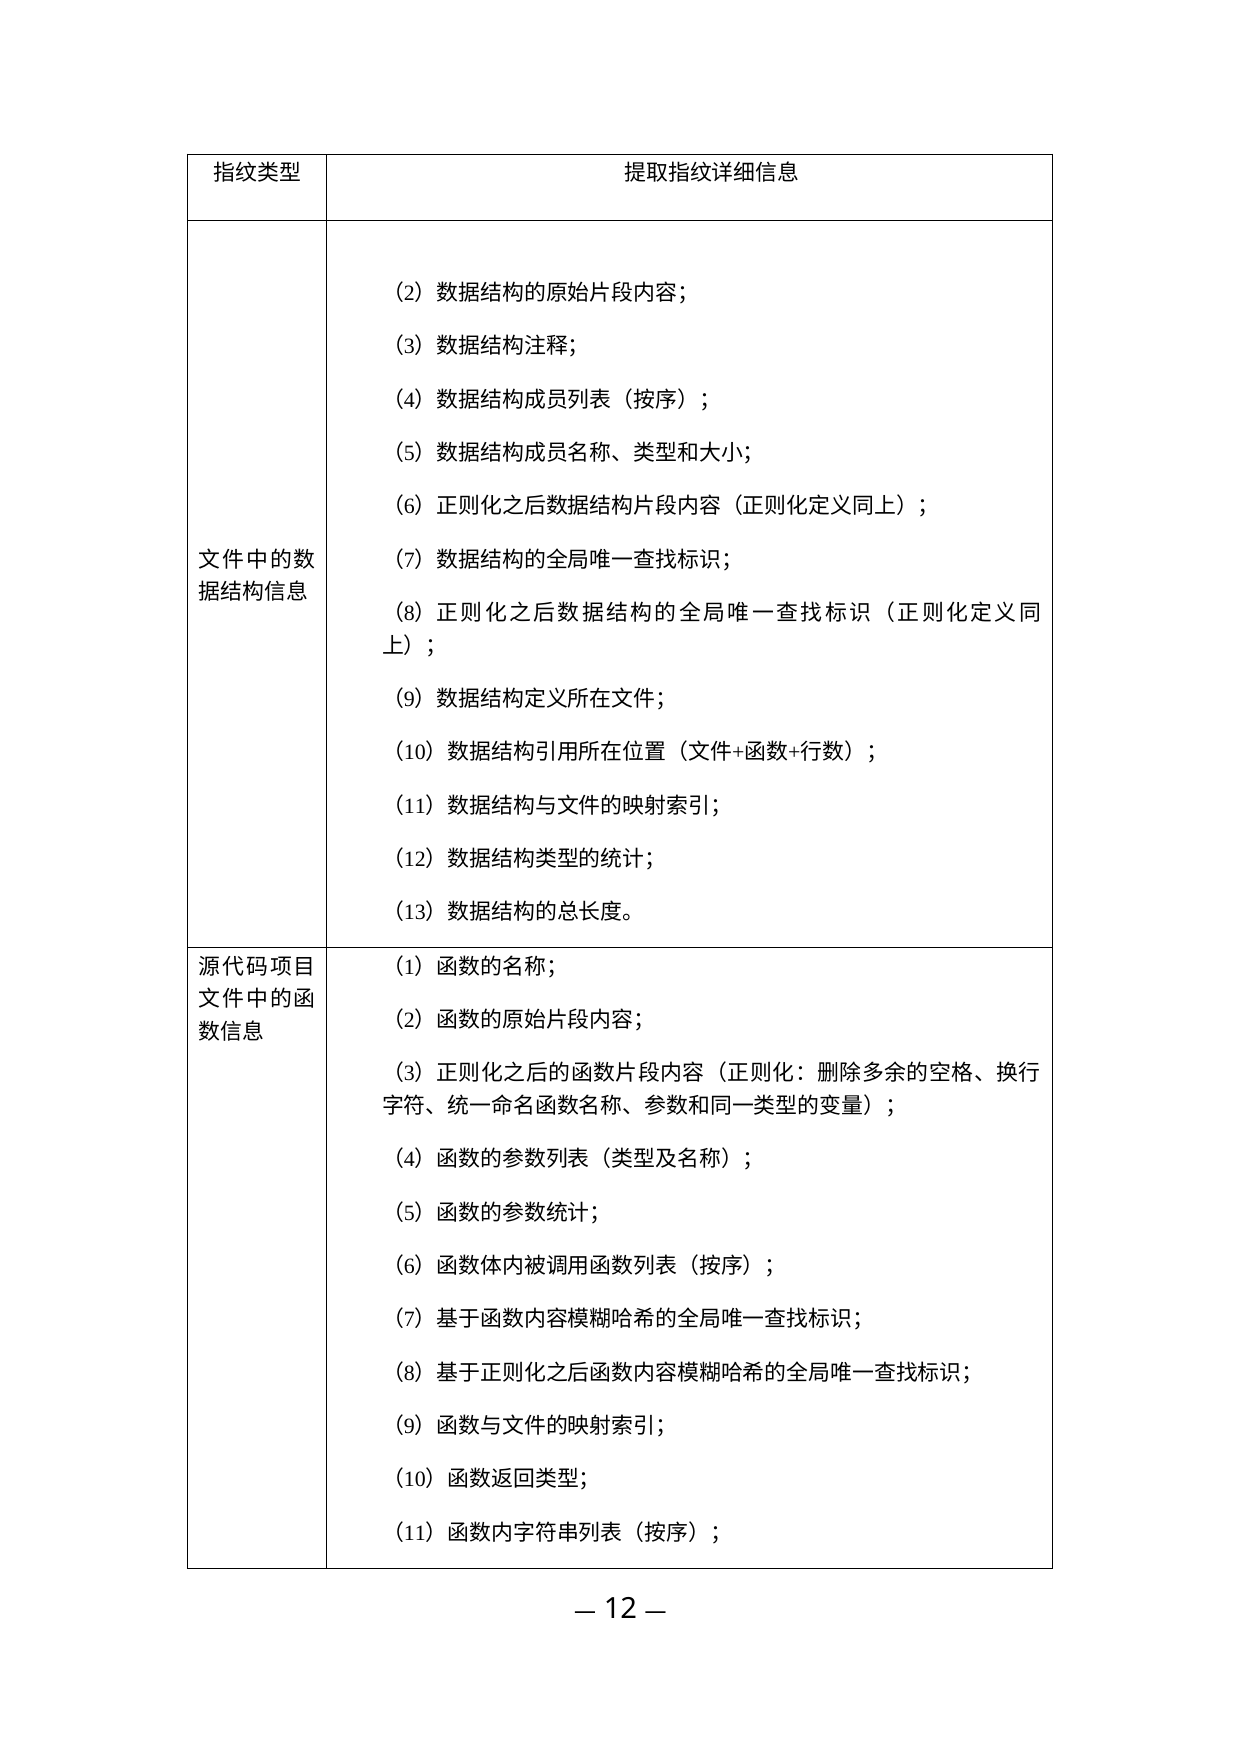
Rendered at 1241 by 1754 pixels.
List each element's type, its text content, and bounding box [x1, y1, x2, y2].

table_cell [327, 948, 1052, 1567]
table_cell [327, 221, 1052, 947]
table_cell 源代码项目文件中的函数信息 [188, 948, 326, 1567]
table_header 指纹类型 [188, 155, 326, 220]
table_cell 源代码项目文件中的数据结构信息 [188, 221, 326, 947]
table_header 提取指纹详细信息 [327, 155, 1052, 220]
